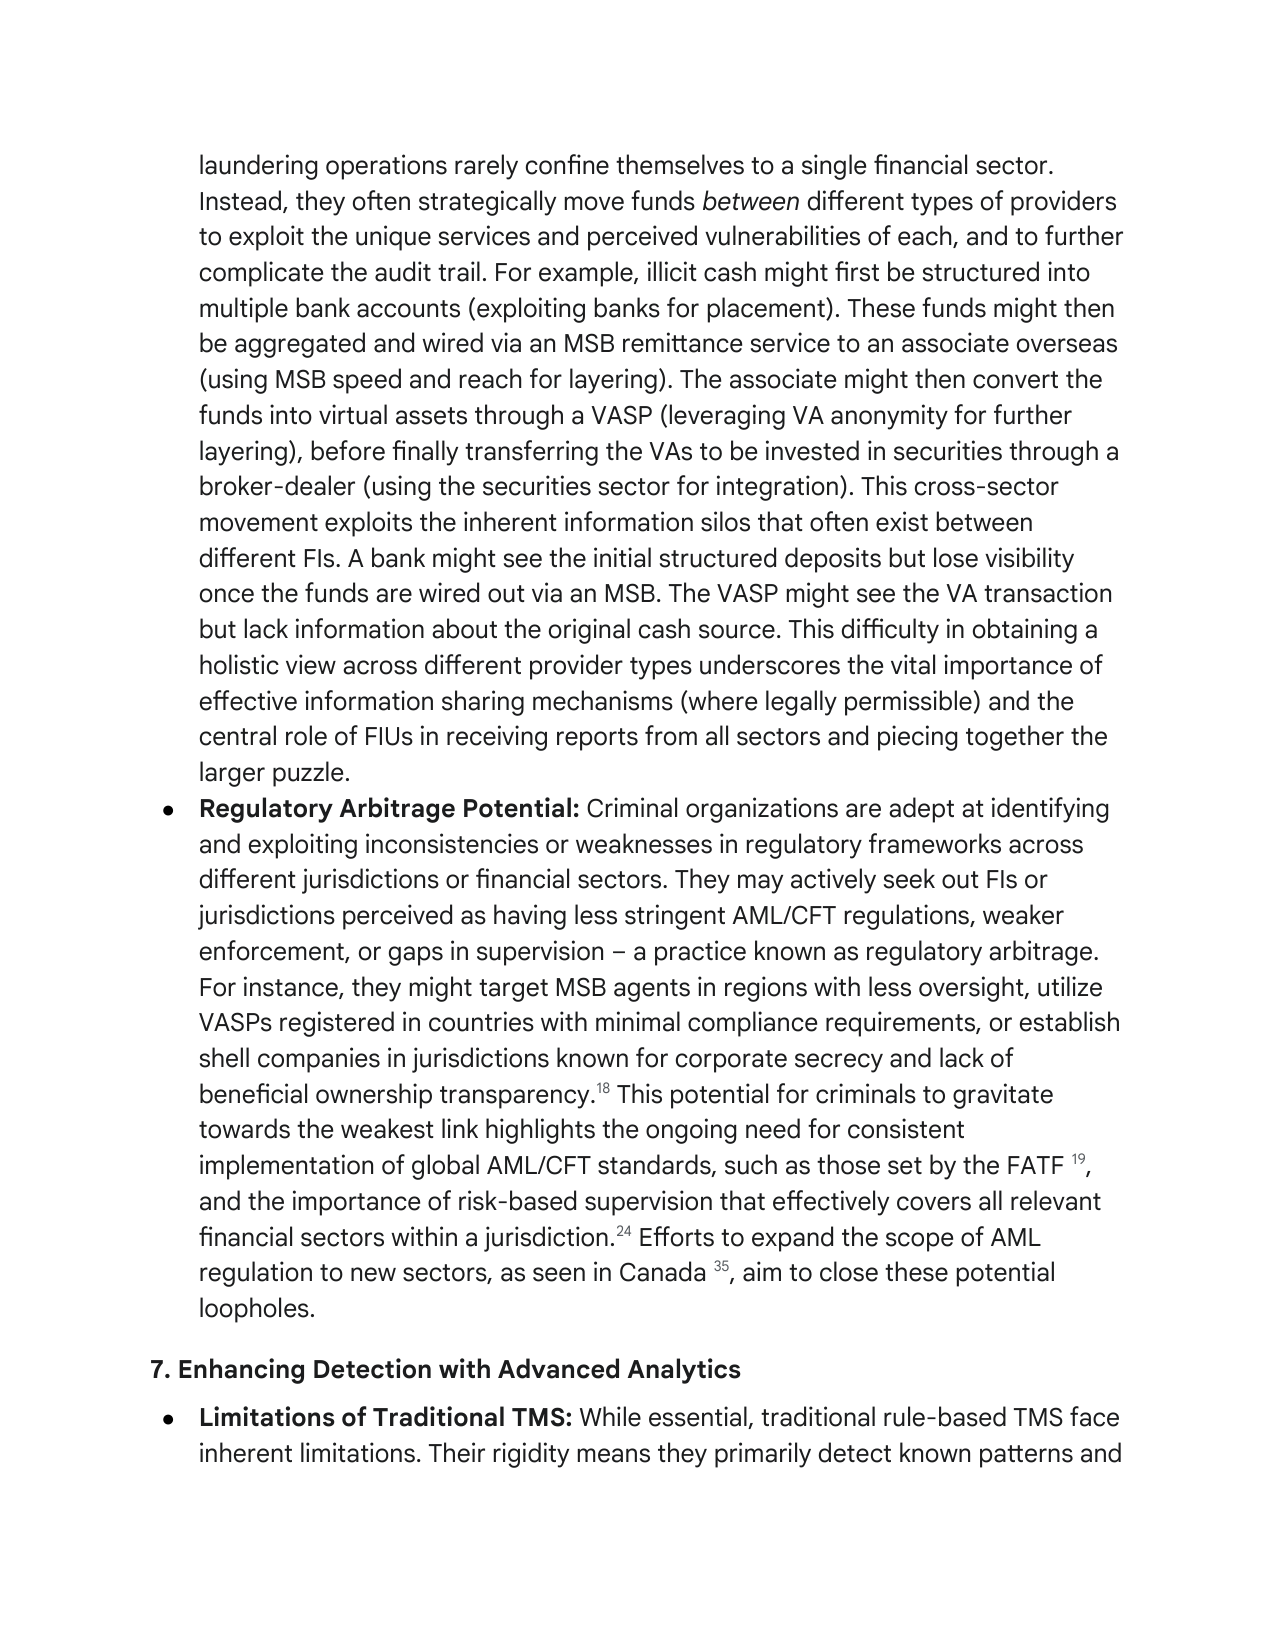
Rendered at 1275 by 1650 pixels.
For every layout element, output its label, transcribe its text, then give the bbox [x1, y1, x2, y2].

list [161, 1402, 1125, 1469]
list Regulatory Arbitrage Potential: Criminal organizations are adept at identifying and exploiting inconsistencies or weaknesses in regulatory frameworks across different jurisdictions or financial sectors. They may actively seek out FIs or jurisdictions perceived as having less stringent AML/CFT regulations, weaker enforcement, or gaps in supervision – a practice known as regulatory arbitrage. For instance, they might target MSB agents in regions with less oversight, utilize VASPs registered in countries with minimal compliance requirements, or establish shell companies in jurisdictions known for corporate secrecy and lack of beneficial ownership transparency.18 This potential for criminals to gravitate towards the weakest link highlights the ongoing need for consistent implementation of global AML/CFT standards, such as those set by the FATF 19, and the importance of risk-based supervision that effectively covers all relevant financial sectors within a jurisdiction.24 Efforts to expand the scope of AML regulation to new sectors, as seen in Canada 35, aim to close these potential loopholes. [161, 793, 1125, 1325]
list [161, 150, 1125, 789]
text 7. Enhancing Detection with Advanced Analytics [150, 1354, 1125, 1385]
